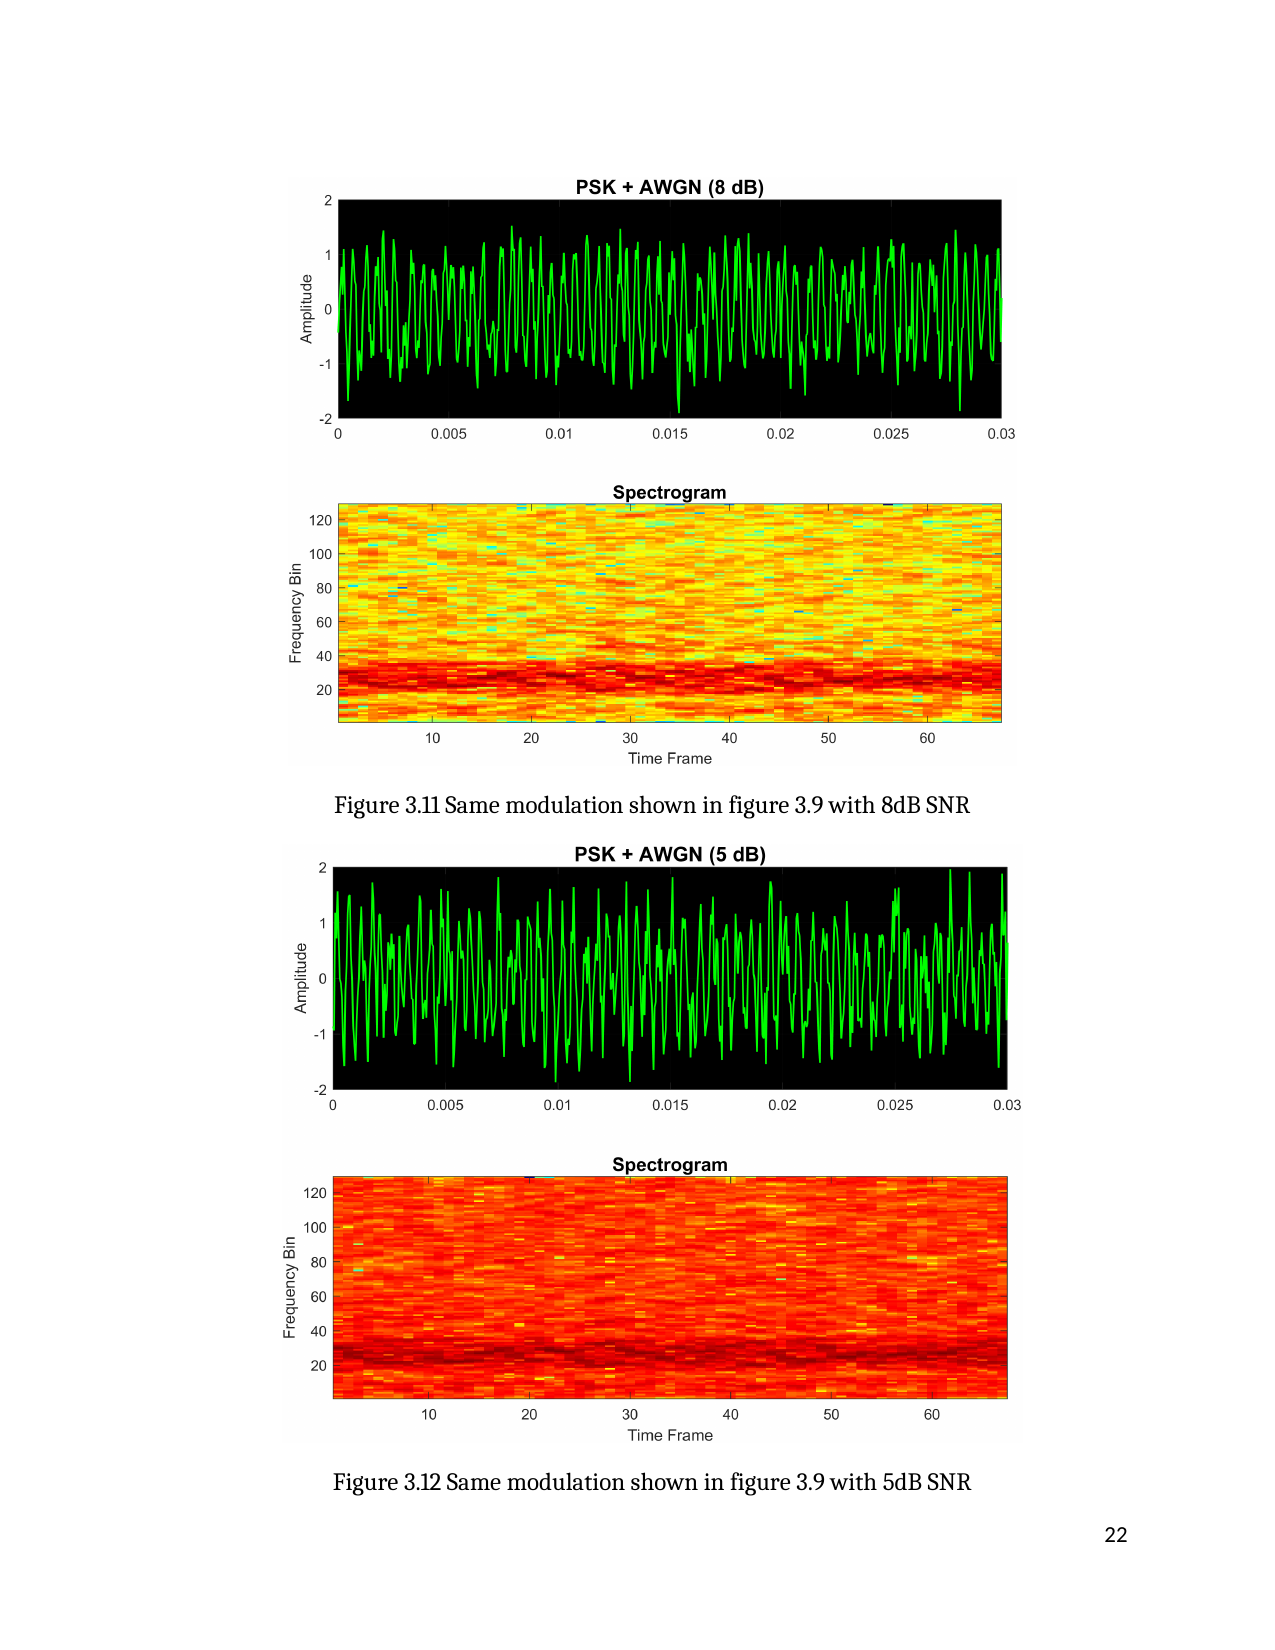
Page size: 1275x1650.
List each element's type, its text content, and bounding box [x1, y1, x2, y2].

picture [287, 177, 1017, 766]
text Figure 3.12 Same modulation shown in figure 3.9 with 5dB SNR [177, 1468, 1127, 1497]
picture [281, 844, 1023, 1443]
text Figure 3.11 Same modulation shown in figure 3.9 with 8dB SNR [177, 791, 1127, 819]
